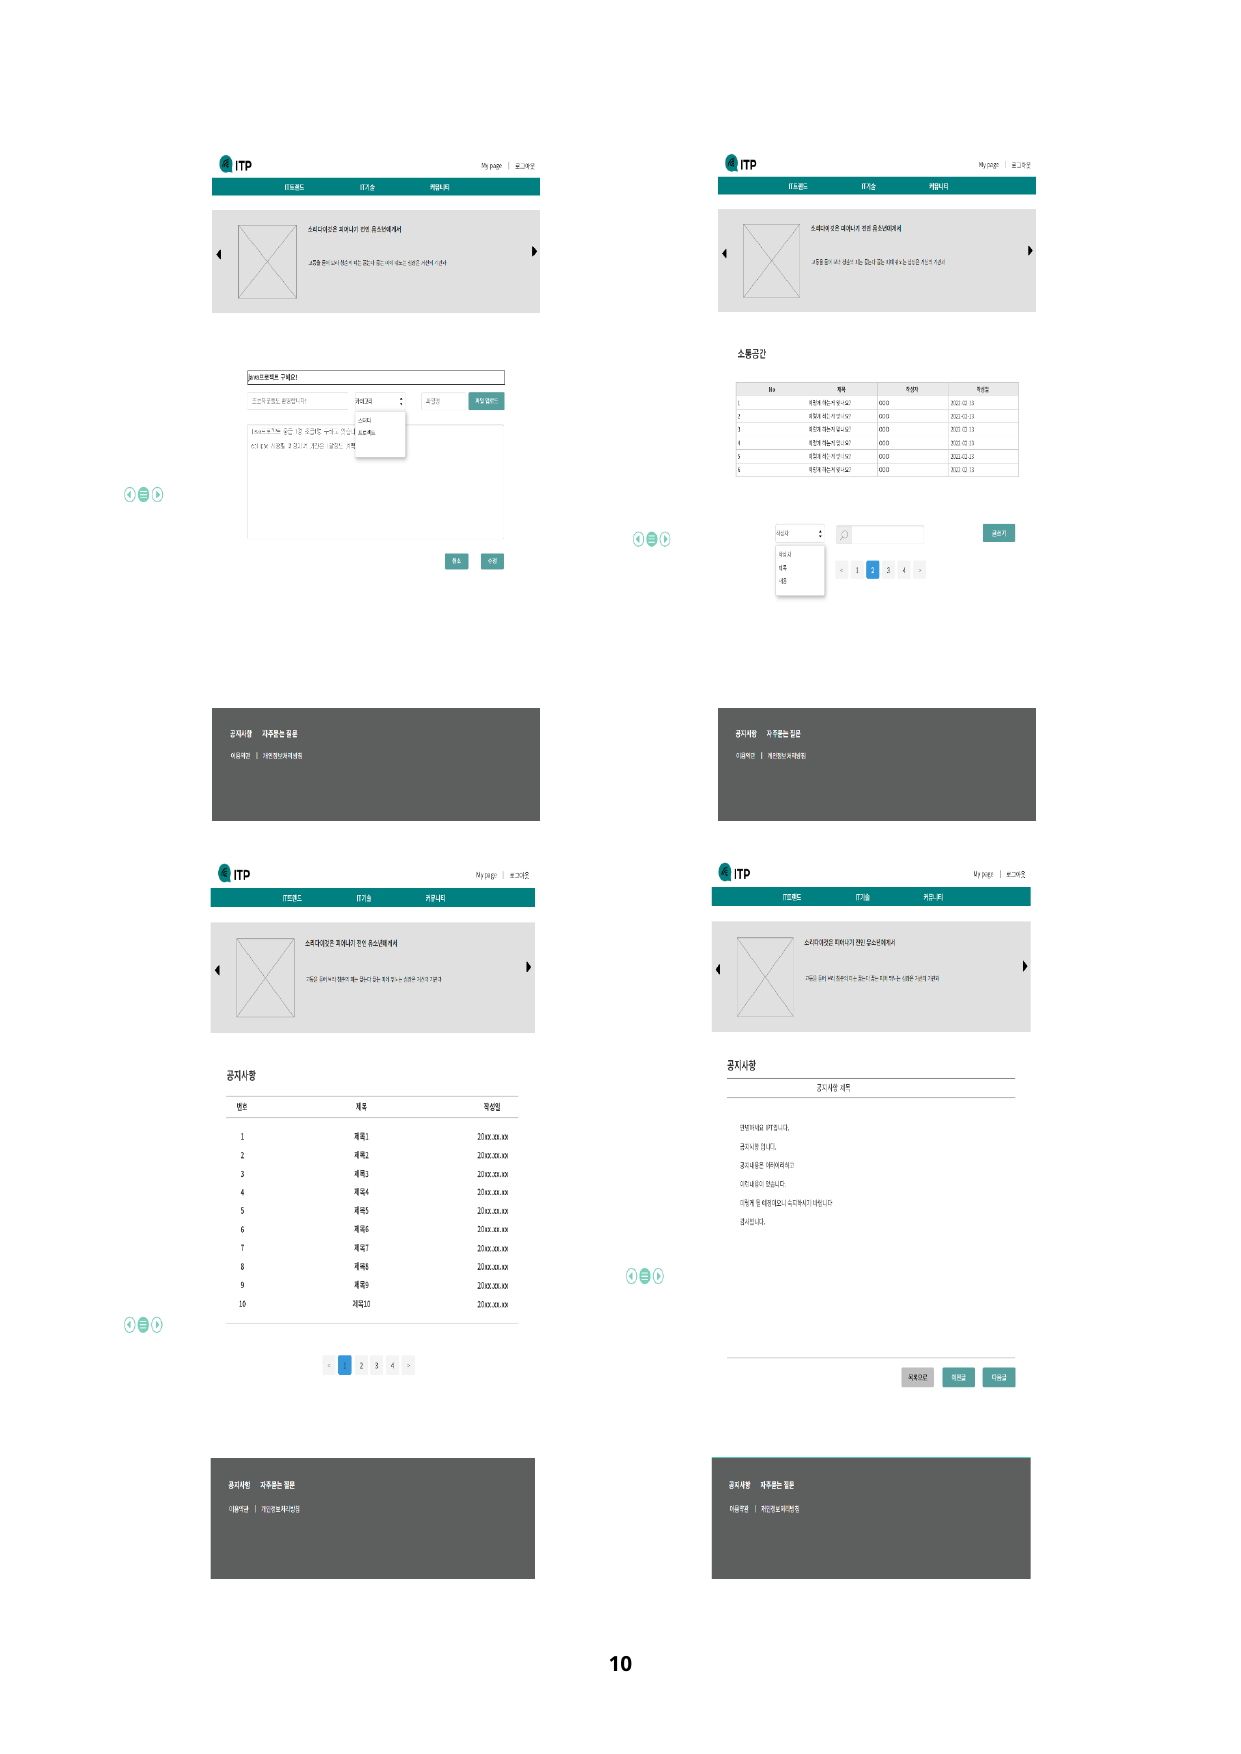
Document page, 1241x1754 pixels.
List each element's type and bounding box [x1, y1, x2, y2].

picture [118, 855, 1116, 1579]
picture [118, 147, 1121, 821]
